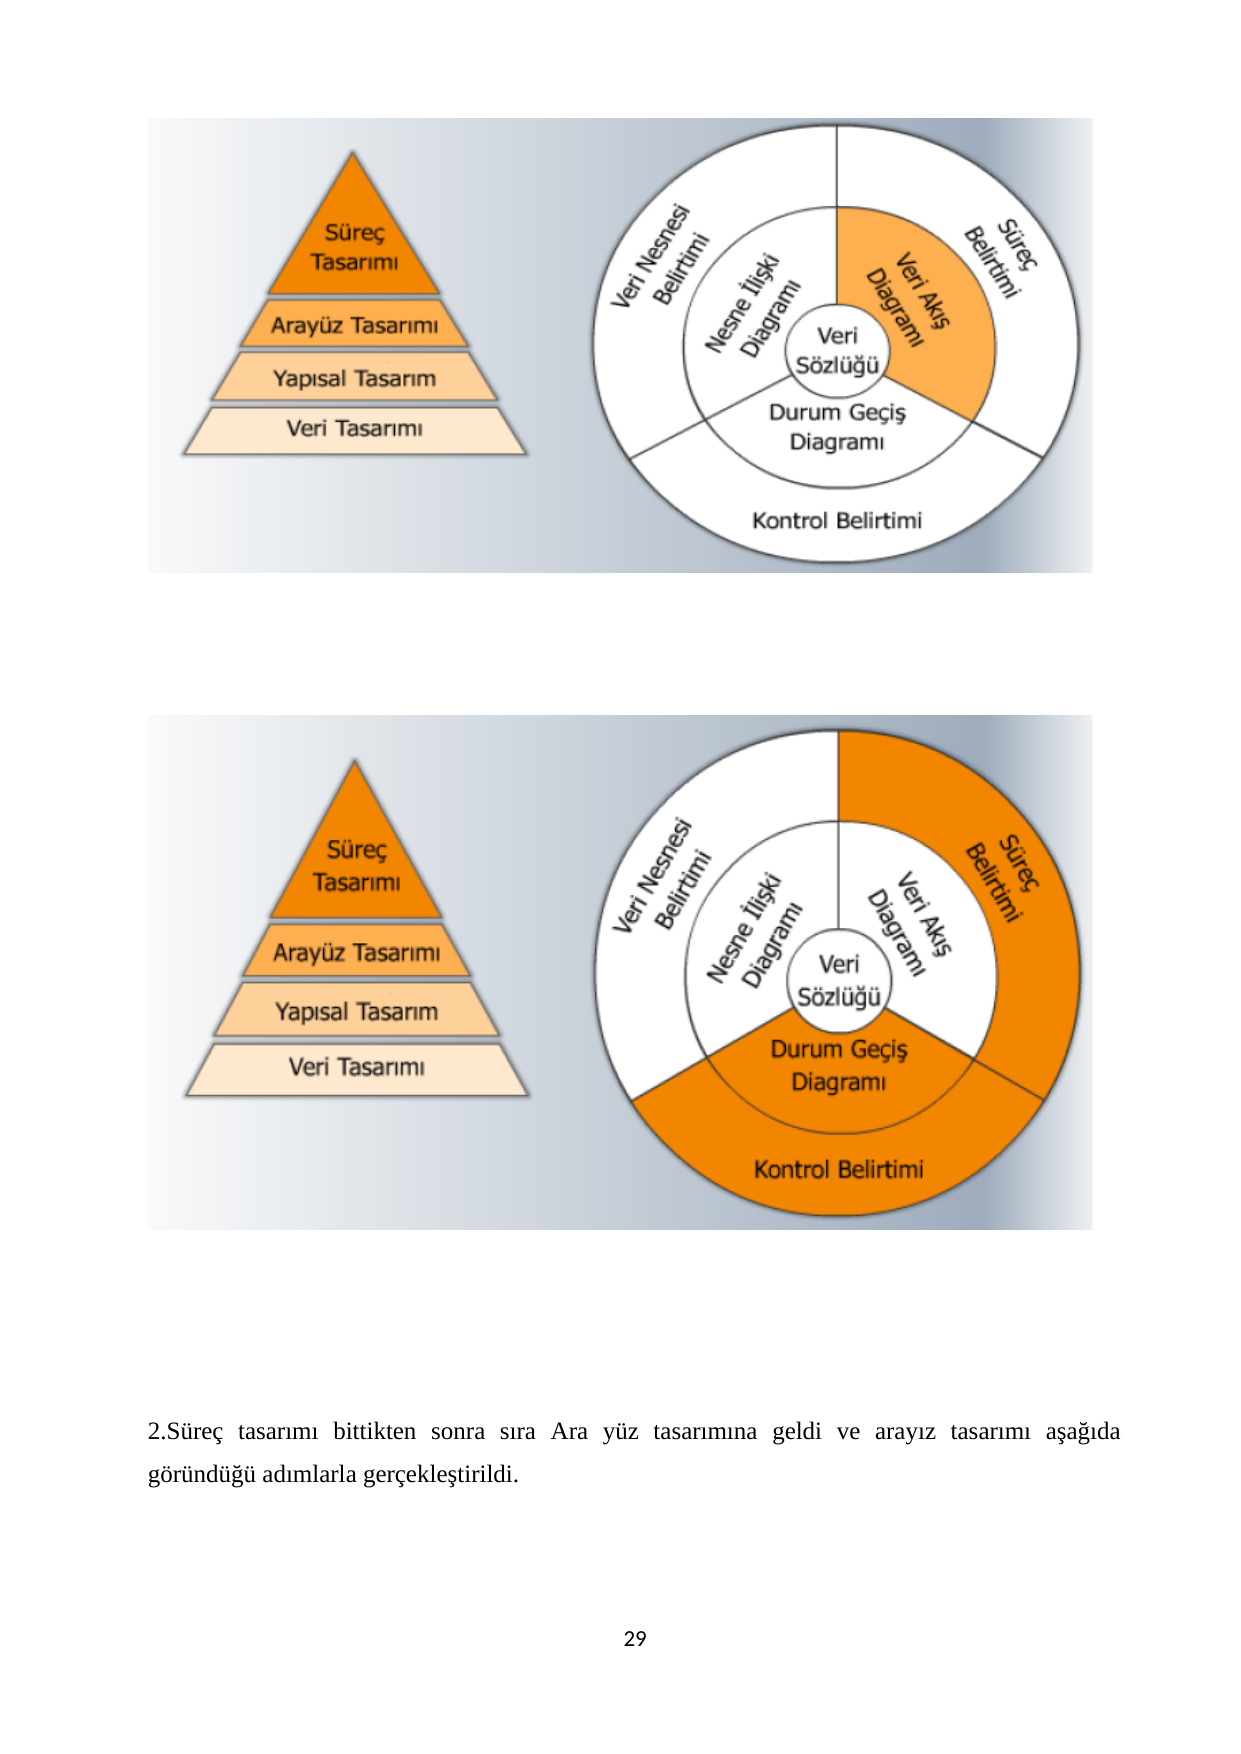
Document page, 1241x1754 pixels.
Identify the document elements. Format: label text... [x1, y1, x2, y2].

text 2.Süreç tasarımı bittikten sonra sıra Ara yüz tasarımına geldi ve arayız tasarımı aşağıda göründüğü adımlarla gerçekleştirildi. [148, 1416, 1122, 1488]
picture [147, 118, 1093, 573]
picture [147, 715, 1093, 1230]
